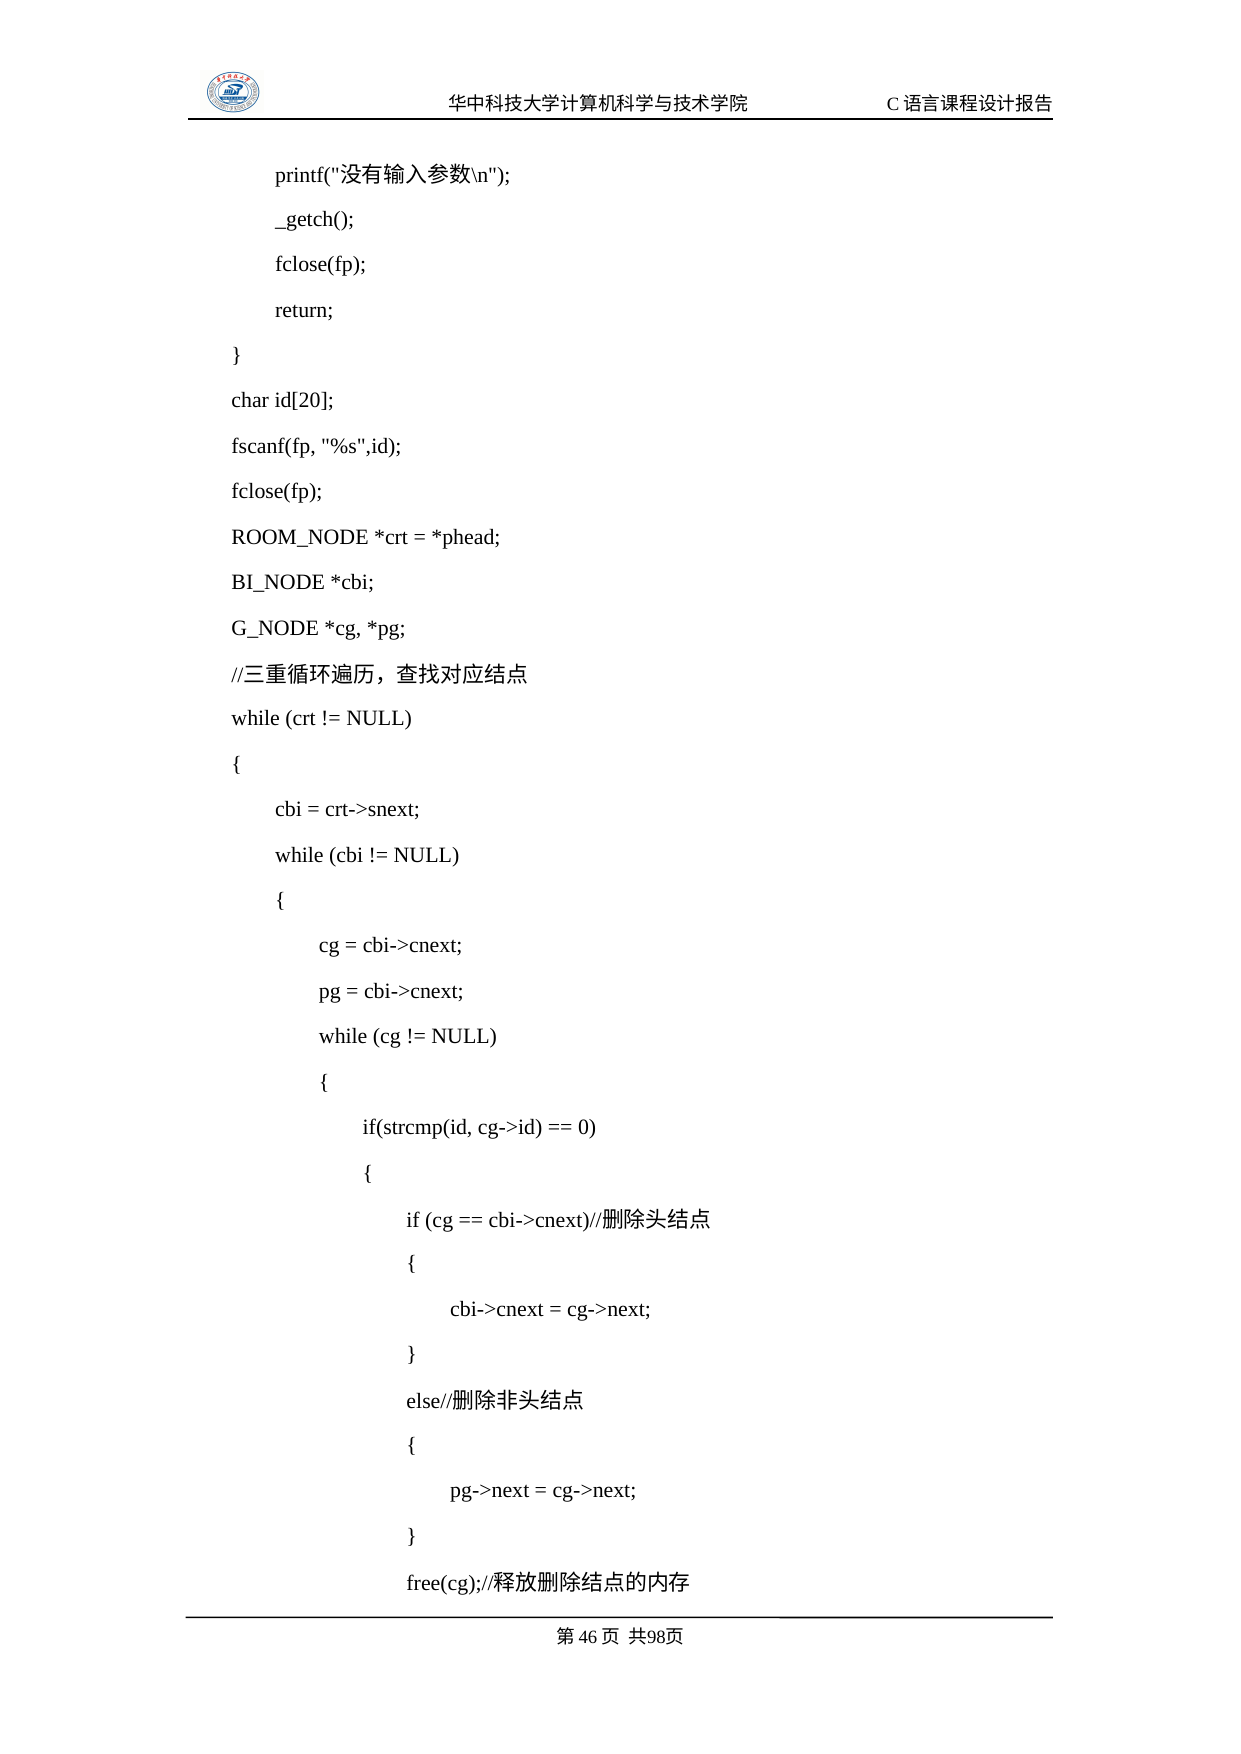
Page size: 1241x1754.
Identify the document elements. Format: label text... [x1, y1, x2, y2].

text cg = cbi->cnext; [187, 922, 1053, 968]
text while (cbi != NULL) [187, 832, 1053, 877]
text BI_NODE *cbi; [187, 559, 1053, 604]
text { [187, 1059, 1053, 1104]
text cbi->cnext = cg->next; [187, 1286, 1053, 1331]
text if (cg == cbi->cnext)//删除头结点 [187, 1195, 1053, 1240]
text fscanf(fp, "%s",id); [187, 423, 1053, 468]
text } [187, 1513, 1053, 1558]
text } [187, 332, 1053, 377]
text } [187, 1331, 1053, 1377]
text while (cg != NULL) [187, 1013, 1053, 1059]
text { [187, 1240, 1053, 1286]
text pg = cbi->cnext; [187, 968, 1053, 1013]
text return; [187, 287, 1053, 332]
text { [187, 741, 1053, 786]
text else//删除非头结点 [187, 1377, 1053, 1422]
picture [200, 70, 264, 113]
text printf("没有输入参数\n"); [187, 150, 1053, 196]
text { [187, 1422, 1053, 1467]
text { [187, 1149, 1053, 1195]
text free(cg);//释放删除结点的内存 [187, 1558, 1053, 1604]
text fclose(fp); [187, 468, 1053, 514]
text _getch(); [187, 196, 1053, 241]
text ROOM_NODE *crt = *phead; [187, 514, 1053, 559]
text fclose(fp); [187, 241, 1053, 287]
text if(strcmp(id, cg->id) == 0) [187, 1104, 1053, 1149]
text G_NODE *cg, *pg; [187, 604, 1053, 650]
text { [187, 877, 1053, 922]
text while (crt != NULL) [187, 695, 1053, 741]
text cbi = crt->snext; [187, 786, 1053, 832]
text //三重循环遍历，查找对应结点 [187, 650, 1053, 695]
text char id[20]; [187, 377, 1053, 423]
text pg->next = cg->next; [187, 1467, 1053, 1513]
